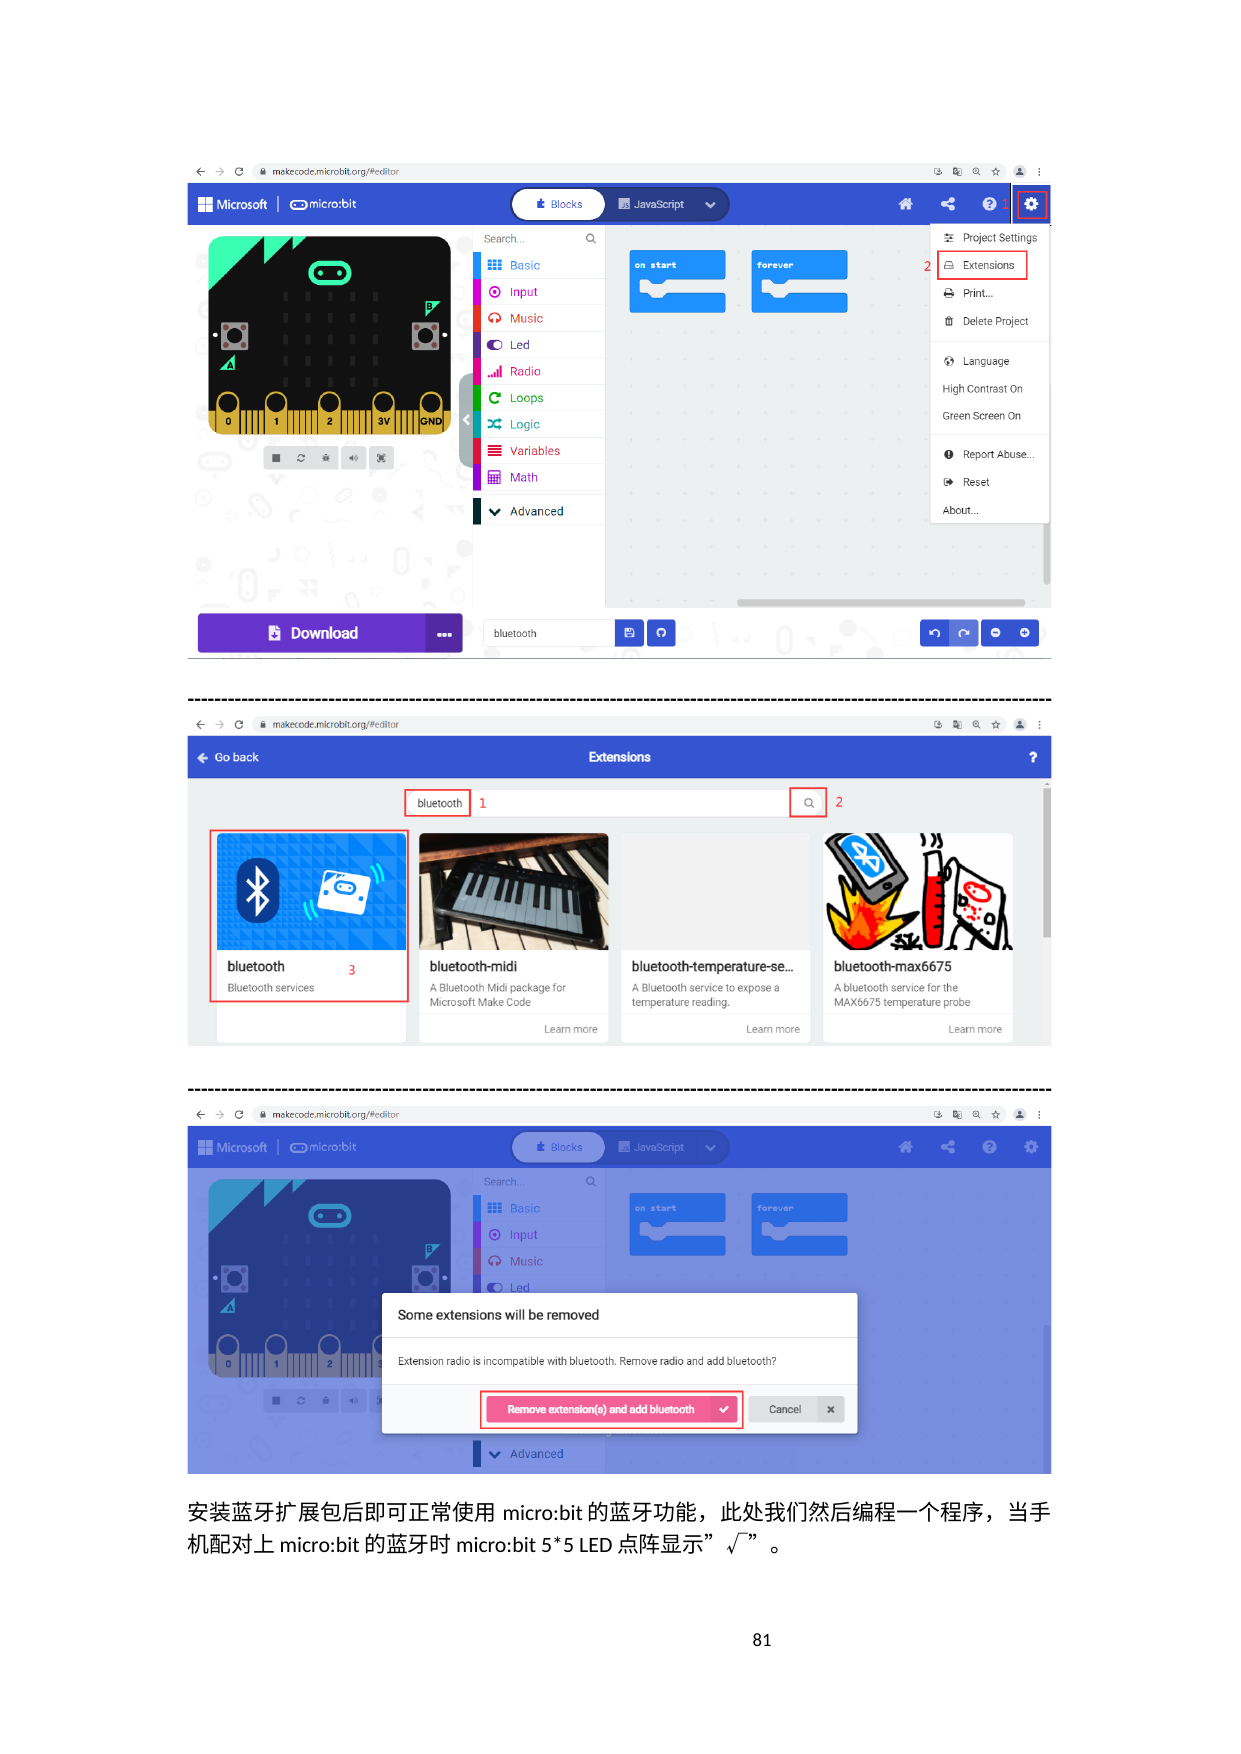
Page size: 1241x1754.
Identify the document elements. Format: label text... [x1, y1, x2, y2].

picture [187, 714, 1052, 1046]
text --------------------------------------------------------------------------------------------------------------------------------- [187, 1072, 1053, 1104]
picture [187, 162, 1052, 659]
text --------------------------------------------------------------------------------------------------------------------------------- [187, 682, 1053, 714]
picture [187, 1104, 1052, 1474]
text 安装蓝牙扩展包后即可正常使用micro:bit的蓝牙功能，此处我们然后编程一个程序，当手机配对上micro:bit的蓝牙时micro:bit 5*5 LED点阵显示”√”。 [187, 1494, 1053, 1559]
